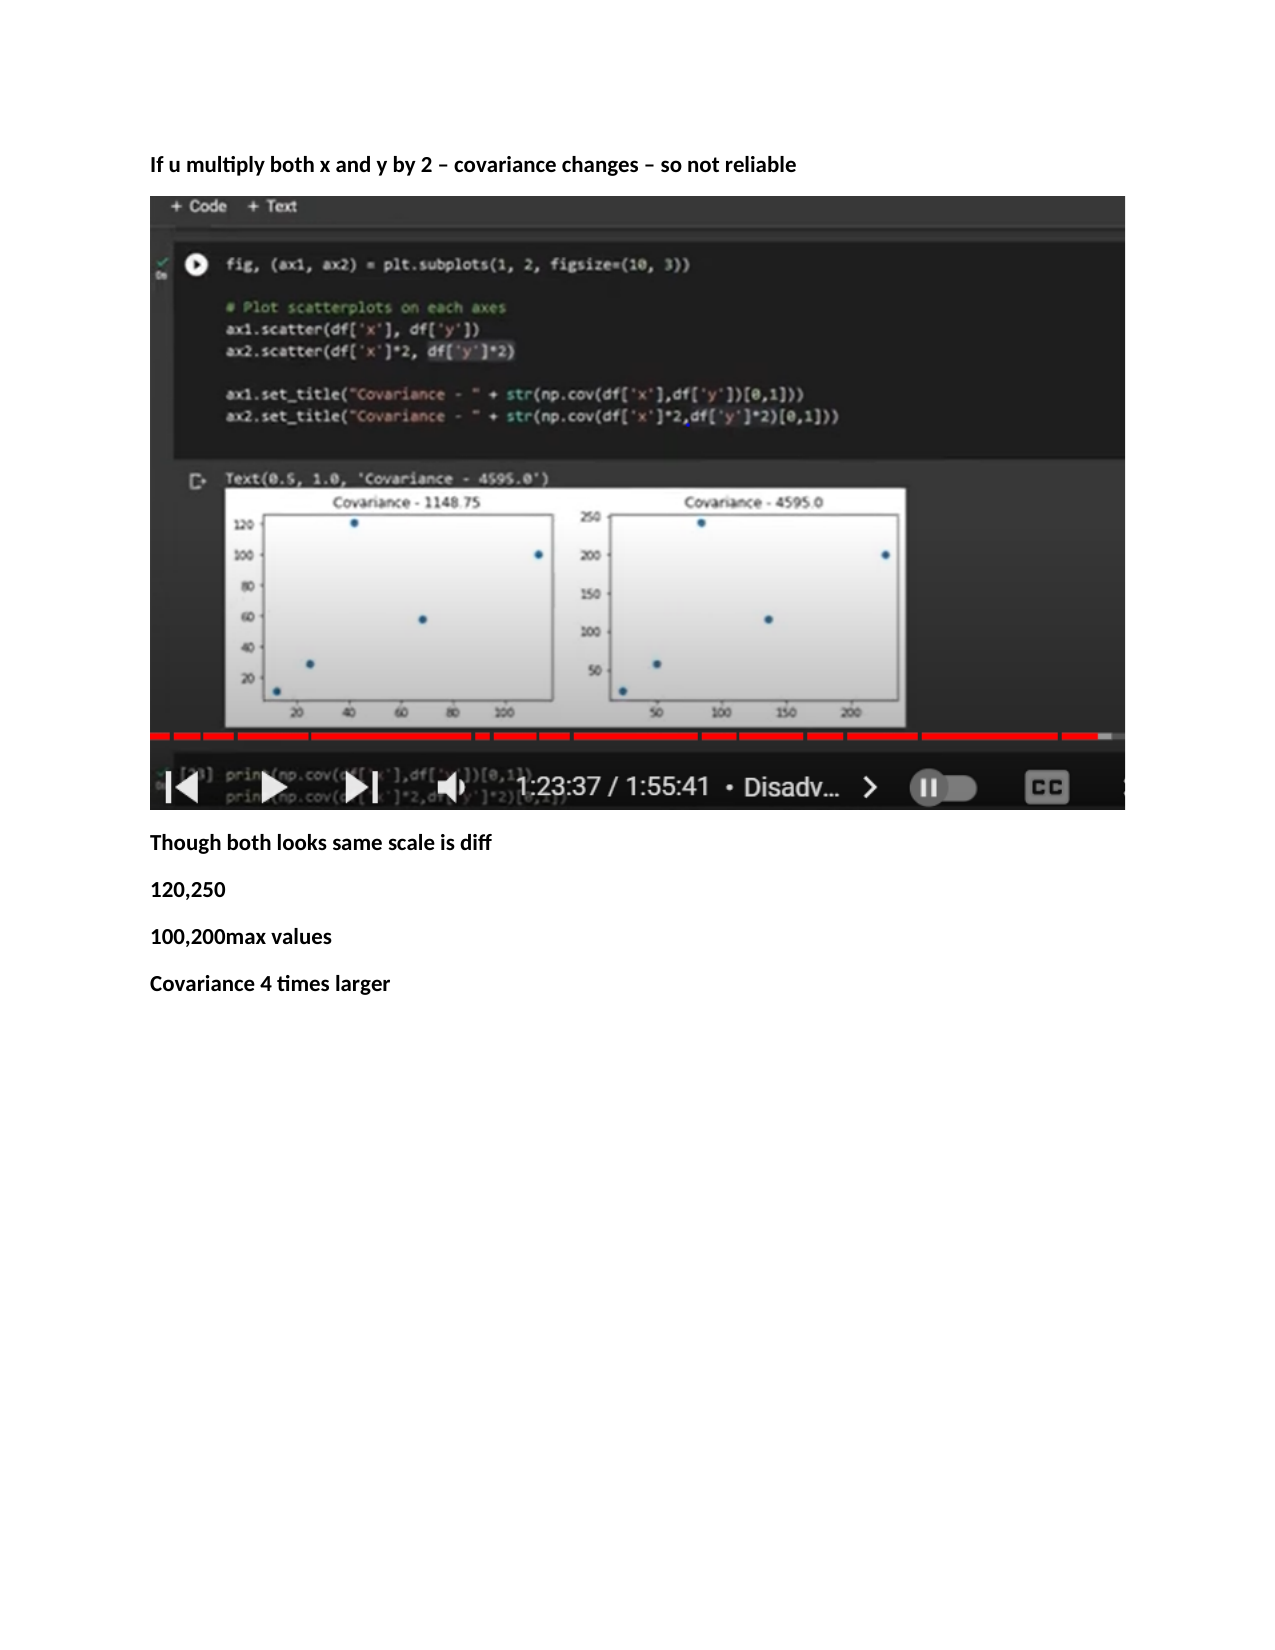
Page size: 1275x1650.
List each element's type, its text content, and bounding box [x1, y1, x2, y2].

picture [150, 196, 1125, 810]
text If u multiply both x and y by 2 – covariance changes – so not reliable [150, 150, 1125, 178]
text Though both looks same scale is diff [150, 828, 1125, 856]
text Covariance 4 times larger [150, 969, 1125, 997]
text 100,200max values [150, 922, 1125, 950]
text 120,250 [150, 875, 1125, 903]
